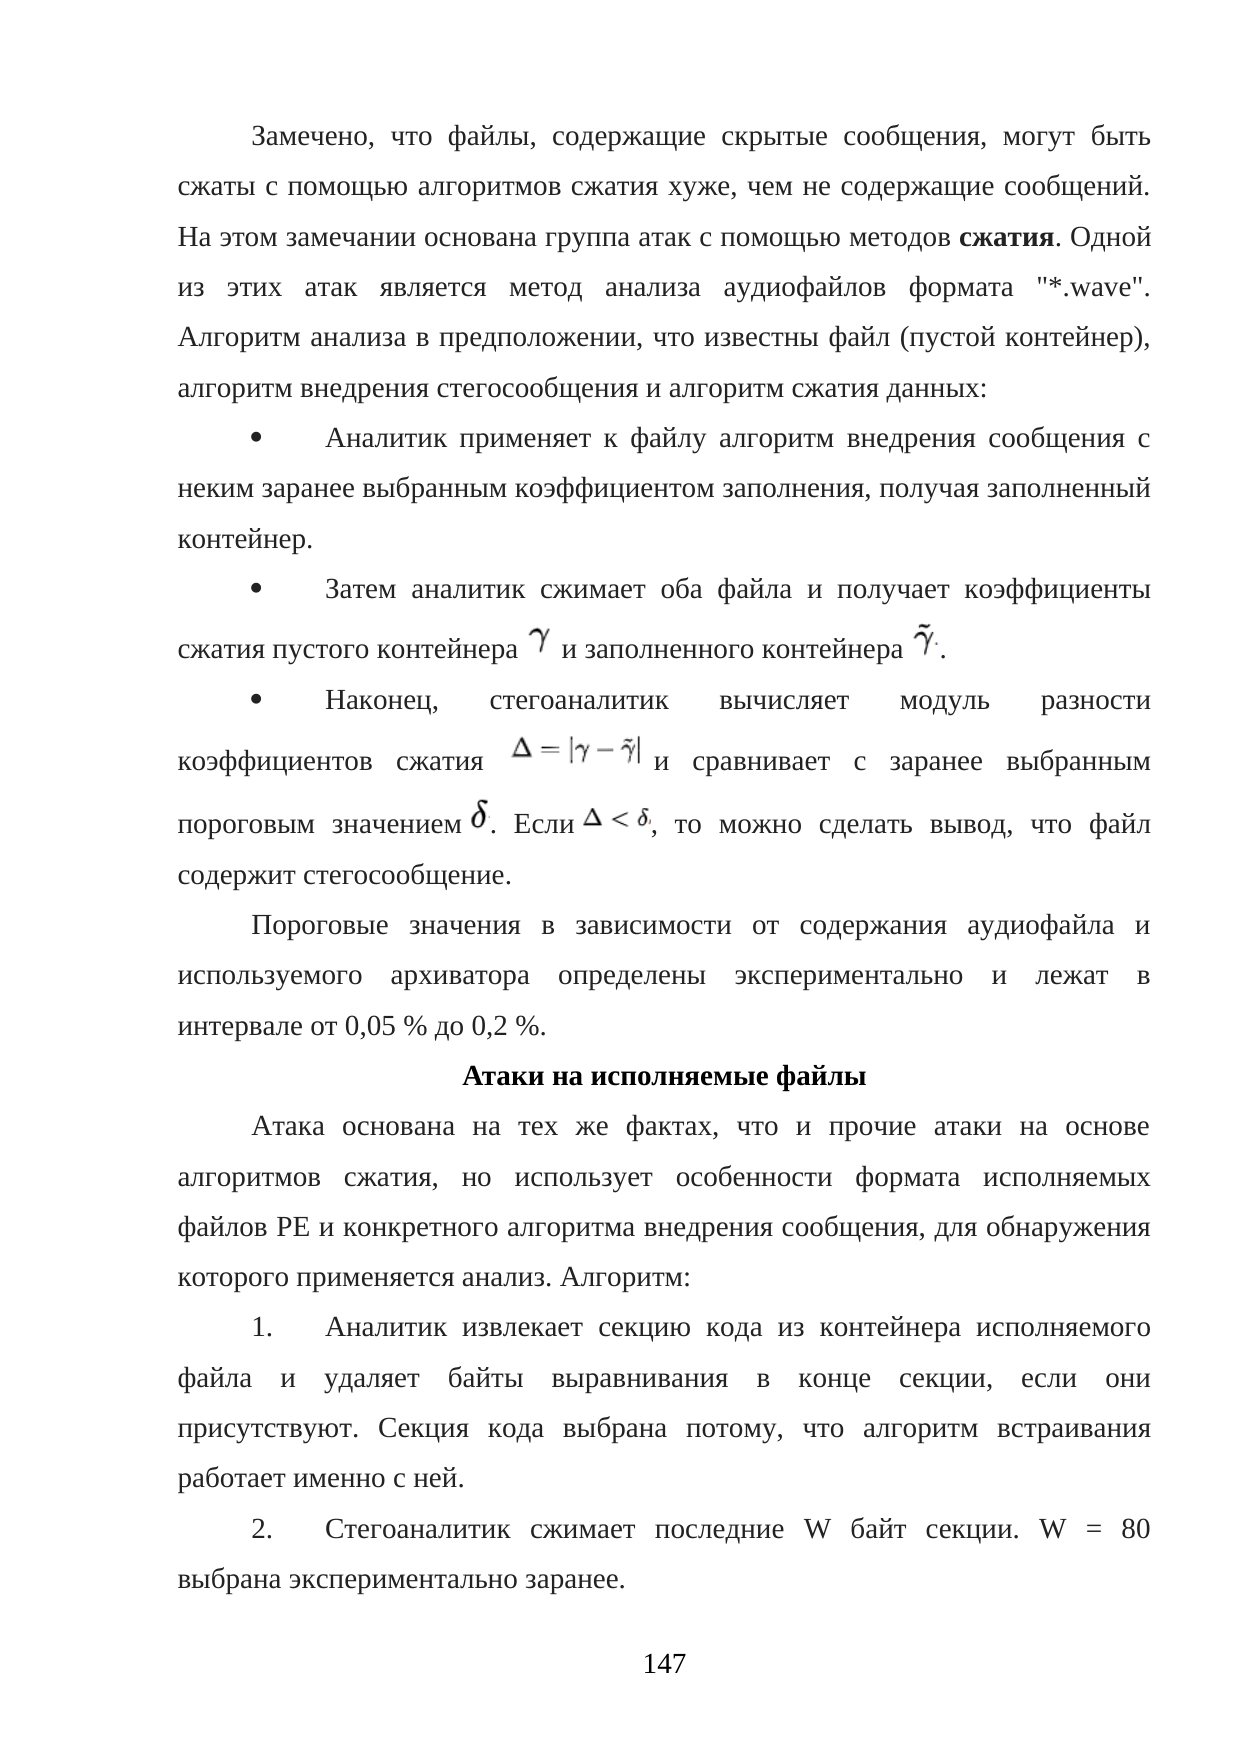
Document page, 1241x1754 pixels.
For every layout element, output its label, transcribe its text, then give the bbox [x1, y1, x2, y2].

picture [507, 732, 647, 771]
picture [910, 623, 940, 659]
text Пороговые значения в зависимости от содержания аудиофайла и используемого архиватора определены экспериментально и лежат в интервале от 0,05 % до 0,2 %. [177, 907, 1152, 1041]
picture [525, 621, 554, 659]
text Атака основана на тех же фактах, что и прочие атаки на основе алгоритмов сжатия, но использует особенности формата исполняемых файлов PE и конкретного алгоритма внедрения сообщения, для обнаружения которого применяется анализ. Алгоритм: [177, 1108, 1152, 1293]
list Аналитик извлекает секцию кода из контейнера исполняемого файла и удаляет байты выравнивания в конце секции, если они присутствуют. Секция кода выбрана потому, что алгоритм встраивания работает именно с ней. [177, 1309, 1152, 1494]
picture [581, 801, 651, 834]
list Наконец, стегоаналитик вычисляет модуль разности коэффициентов сжатия и сравнивает с заранее выбранным пороговым значением . Если , то можно сделать вывод, что файл содержит стегосообщение. [177, 682, 1152, 890]
text ​Атаки на исполняемые файлы [177, 1058, 1152, 1092]
list Затем аналитик сжимает оба файла и получает коэффициенты сжатия пустого контейнера и заполненного контейнера . [177, 571, 1152, 665]
list Стегоаналитик сжимает последние W байт секции. W = 80 выбрана экспериментально заранее. [177, 1511, 1152, 1595]
list Аналитик применяет к файлу алгоритм внедрения сообщения с неким заранее выбранным коэффициентом заполнения, получая заполненный контейнер. [177, 420, 1152, 554]
picture [469, 793, 490, 834]
text Замечено, что файлы, содержащие скрытые сообщения, могут быть сжаты с помощью алгоритмов сжатия хуже, чем не содержащие сообщений. На этом замечании основана группа атак с помощью методов сжатия. Одной из этих атак является метод анализа аудиофайлов формата "*.wave". Алгоритм анализа в предположении, что известны файл (пустой контейнер), алгоритм внедрения стегосообщения и алгоритм сжатия данных: [177, 118, 1152, 403]
